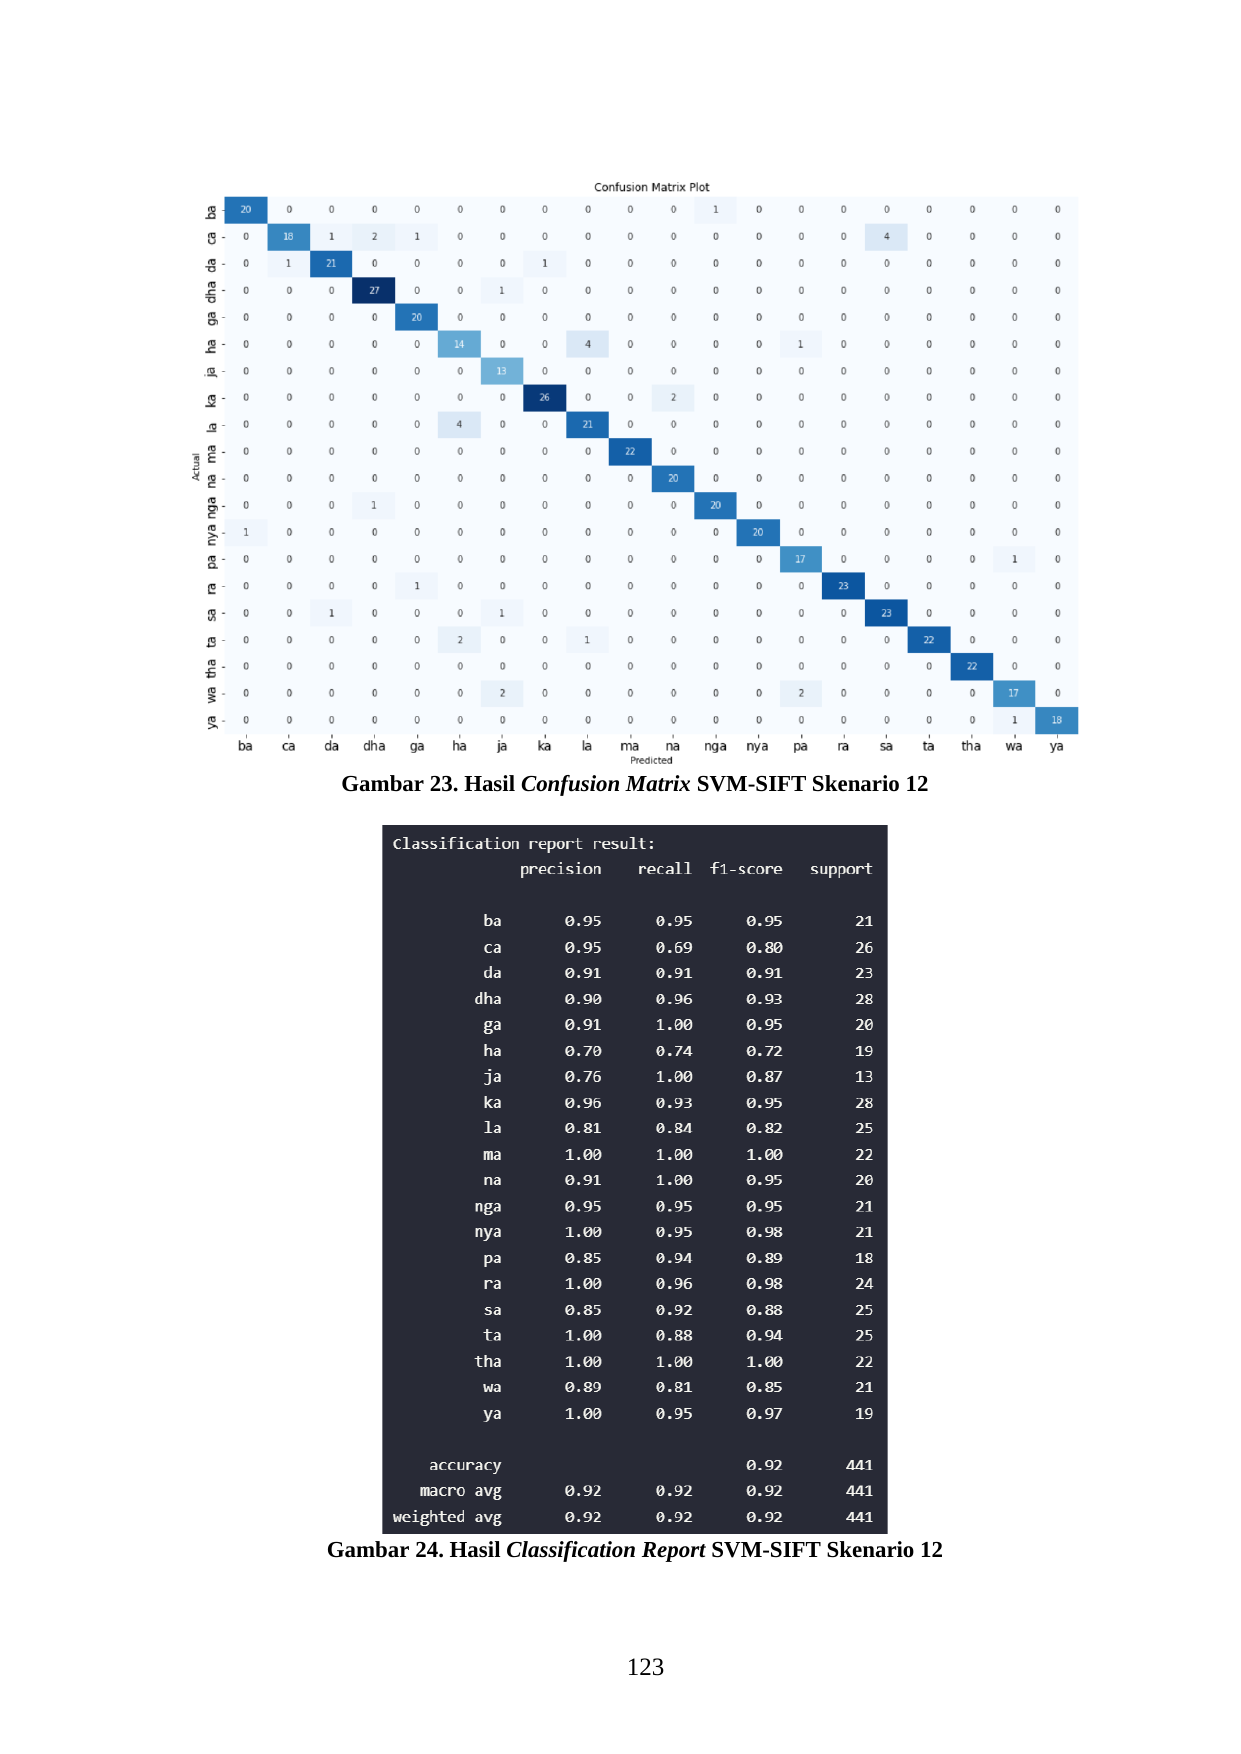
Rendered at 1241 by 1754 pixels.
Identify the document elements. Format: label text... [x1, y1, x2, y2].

picture [382, 825, 888, 1534]
text Gambar 23. Hasil Confusion Matrix SVM-SIFT Skenario 12 [177, 770, 1092, 796]
text Gambar 24. Hasil Classification Report SVM-SIFT Skenario 12 [177, 1536, 1092, 1562]
picture [187, 177, 1083, 768]
